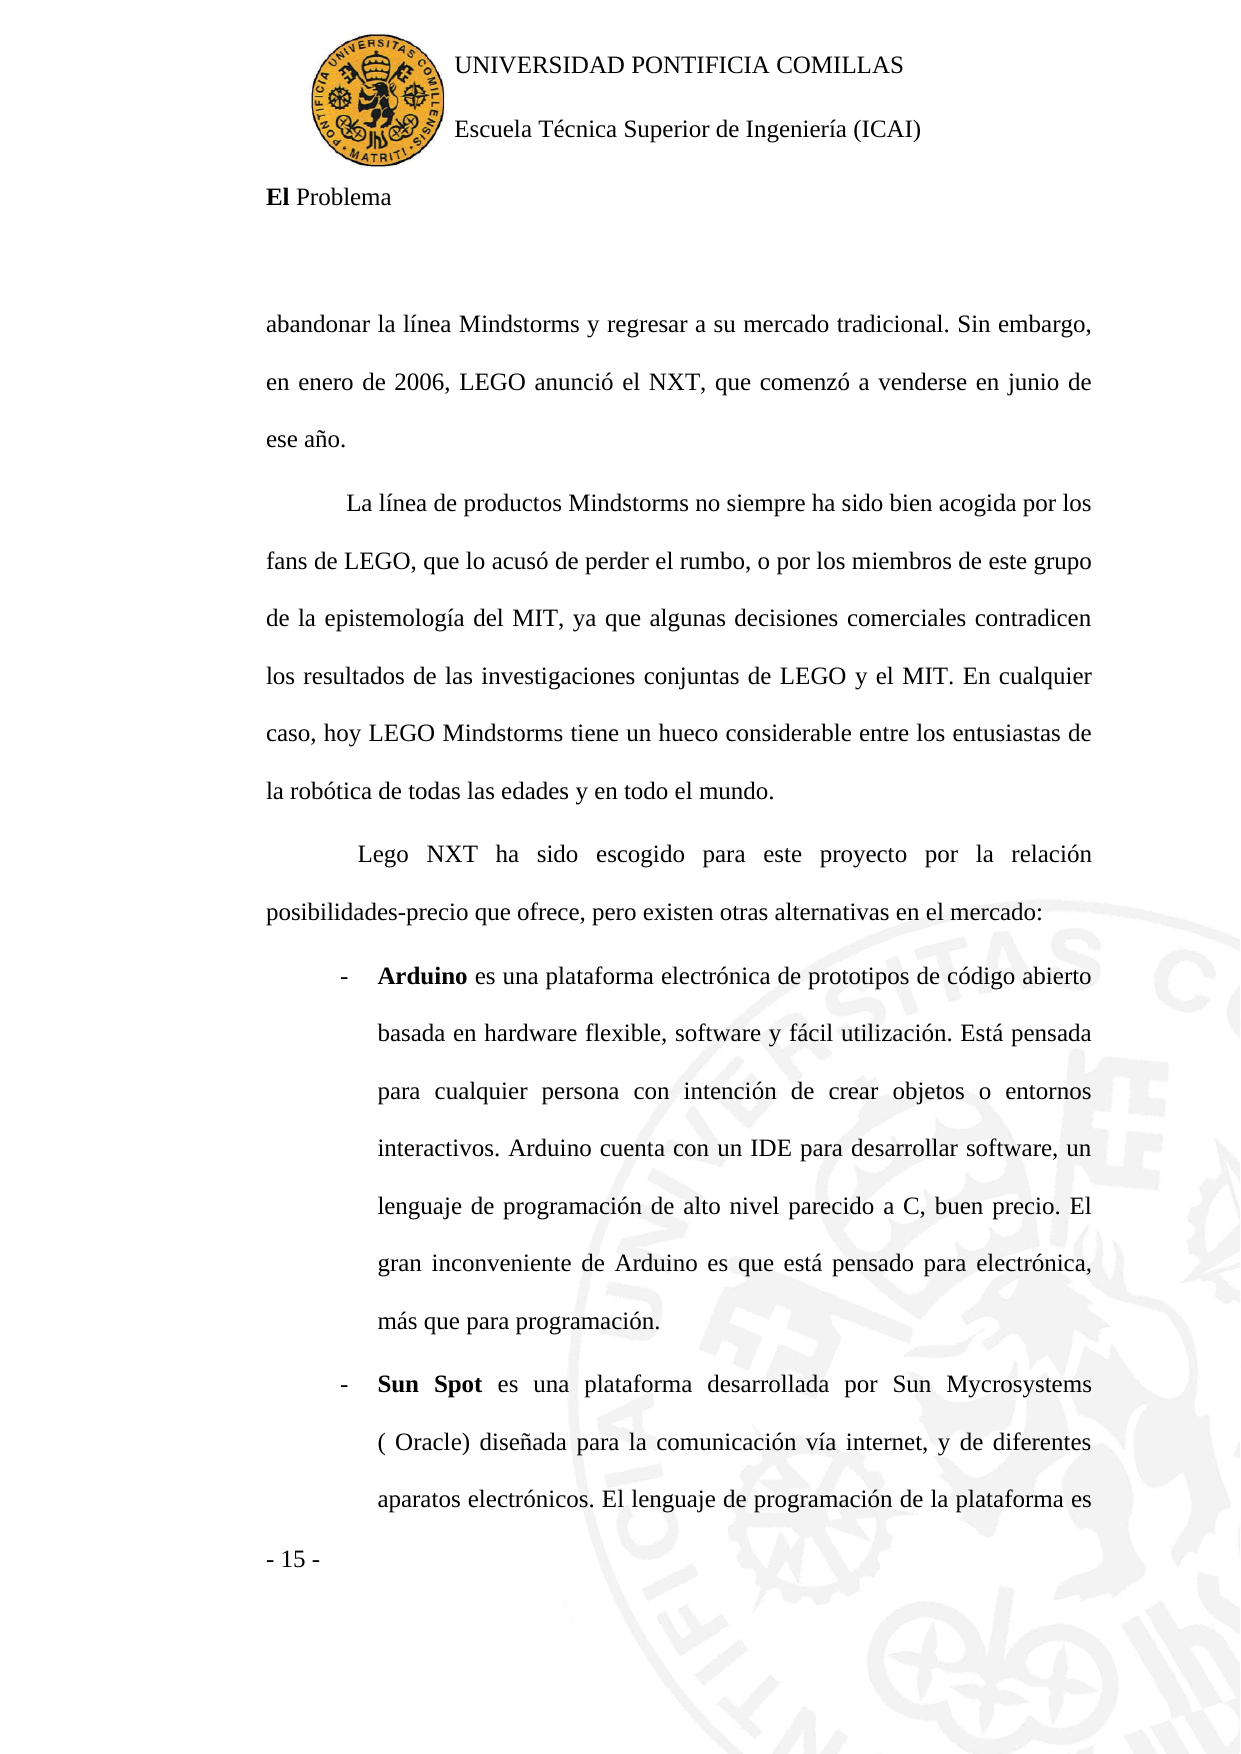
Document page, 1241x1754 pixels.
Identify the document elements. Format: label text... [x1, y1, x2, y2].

list Arduino es una plataforma electrónica de prototipos de código abierto basada en hardware flexible, software y fácil utilización. Está pensada para cualquier persona con intención de crear objetos o entornos interactivos. Arduino cuenta con un IDE para desarrollar software, un lenguaje de programación de alto nivel parecido a C, buen precio. El gran inconveniente de Arduino es que está pensado para electrónica, más que para programación. [340, 961, 1092, 1334]
text Lego NXT ha sido escogido para este proyecto por la relación posibilidades-precio que ofrece, pero existen otras alternativas en el mercado: [266, 839, 1092, 926]
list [340, 1369, 1092, 1513]
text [266, 309, 1092, 453]
text La línea de productos Mindstorms no siempre ha sido bien acogida por los fans de LEGO, que lo acusó de perder el rumbo, o por los miembros de este grupo de la epistemología del MIT, ya que algunas decisiones comerciales contradicen los resultados de las investigaciones conjuntas de LEGO y el MIT. En cualquier caso, hoy LEGO Mindstorms tiene un hueco considerable entre los entusiastas de la robótica de todas las edades y en todo el mundo. [266, 488, 1092, 804]
picture [432, 757, 1241, 1754]
